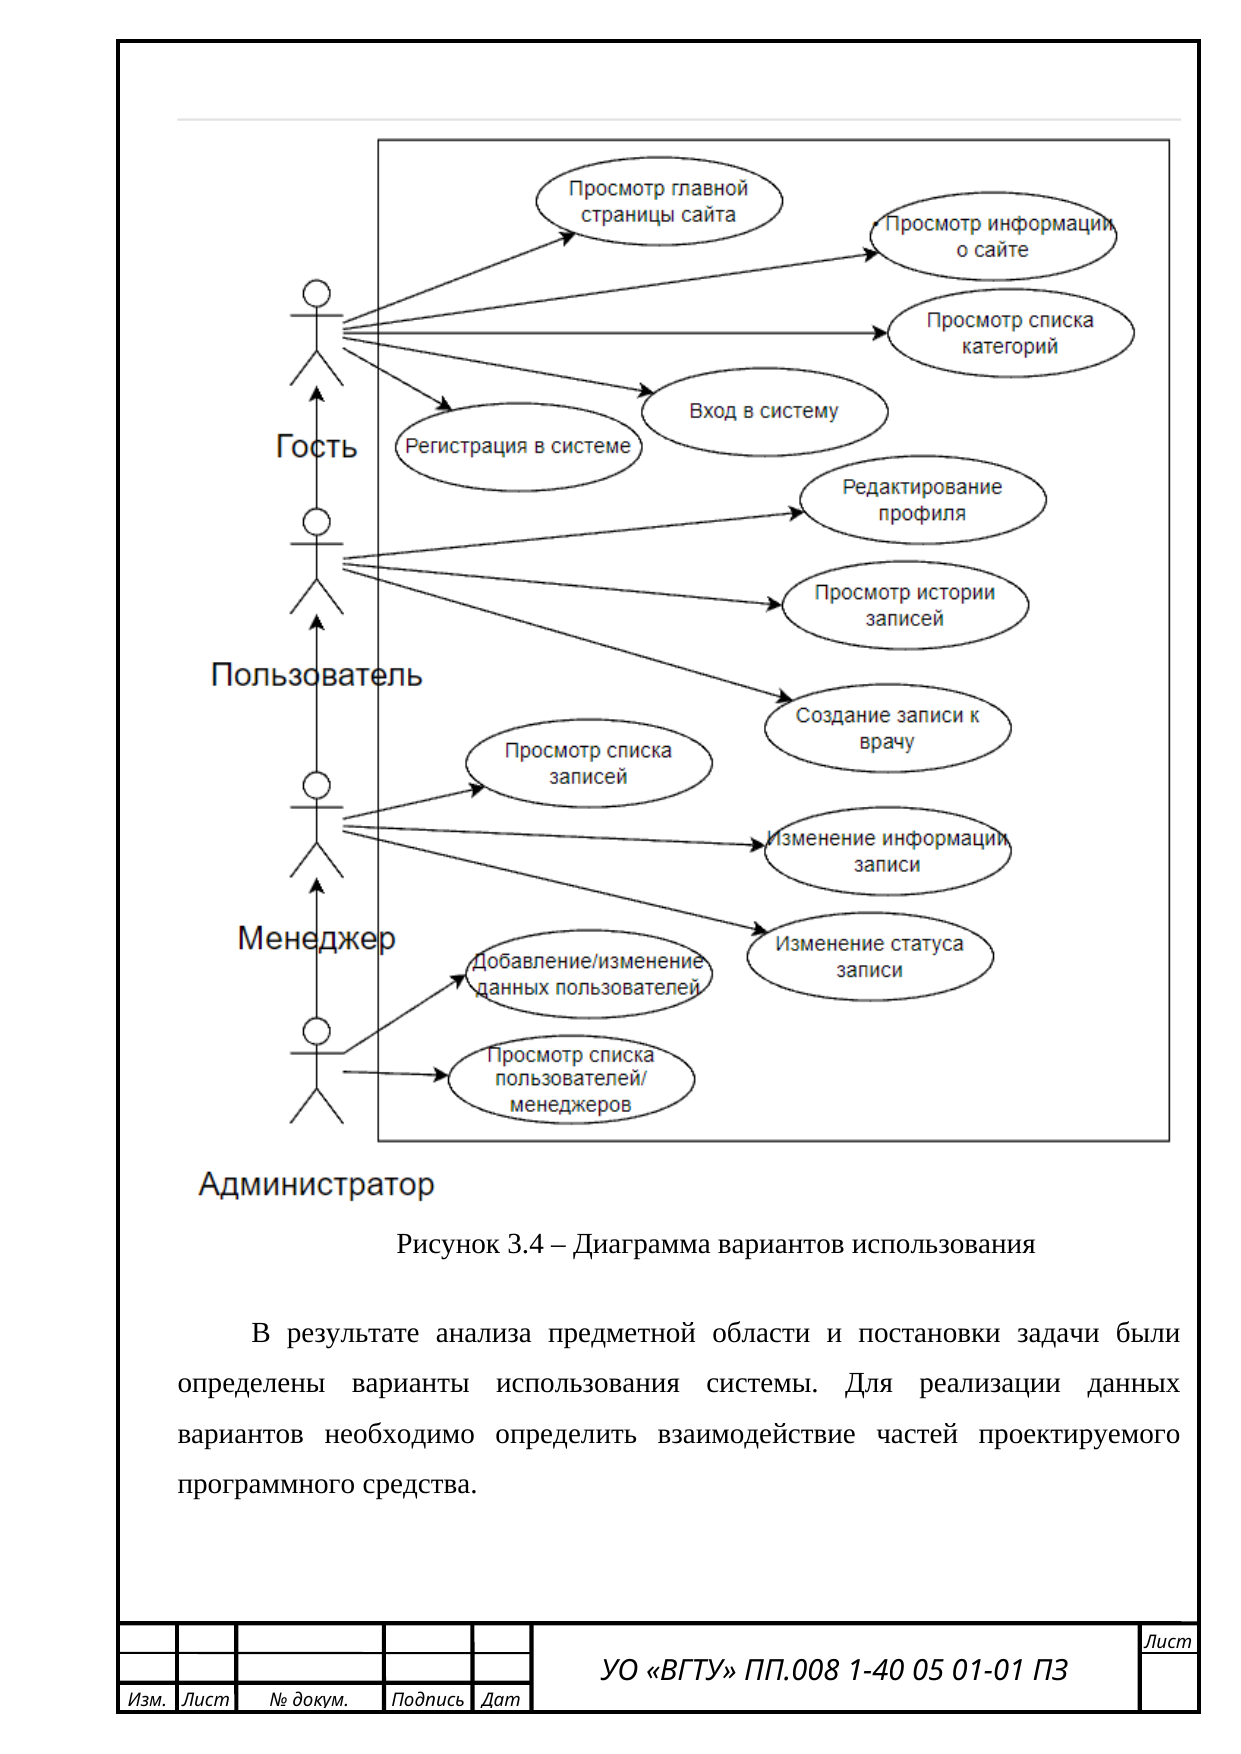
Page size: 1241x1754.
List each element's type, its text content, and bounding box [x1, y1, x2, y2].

text В результате анализа предметной области и постановки задачи были определены варианты использования системы. Для реализации данных вариантов необходимо определить взаимодействие частей проектируемого программного средства. [177, 1315, 1181, 1500]
picture [177, 118, 1182, 1210]
text Рисунок 3.4 – Диаграмма вариантов использования [177, 1227, 1181, 1260]
